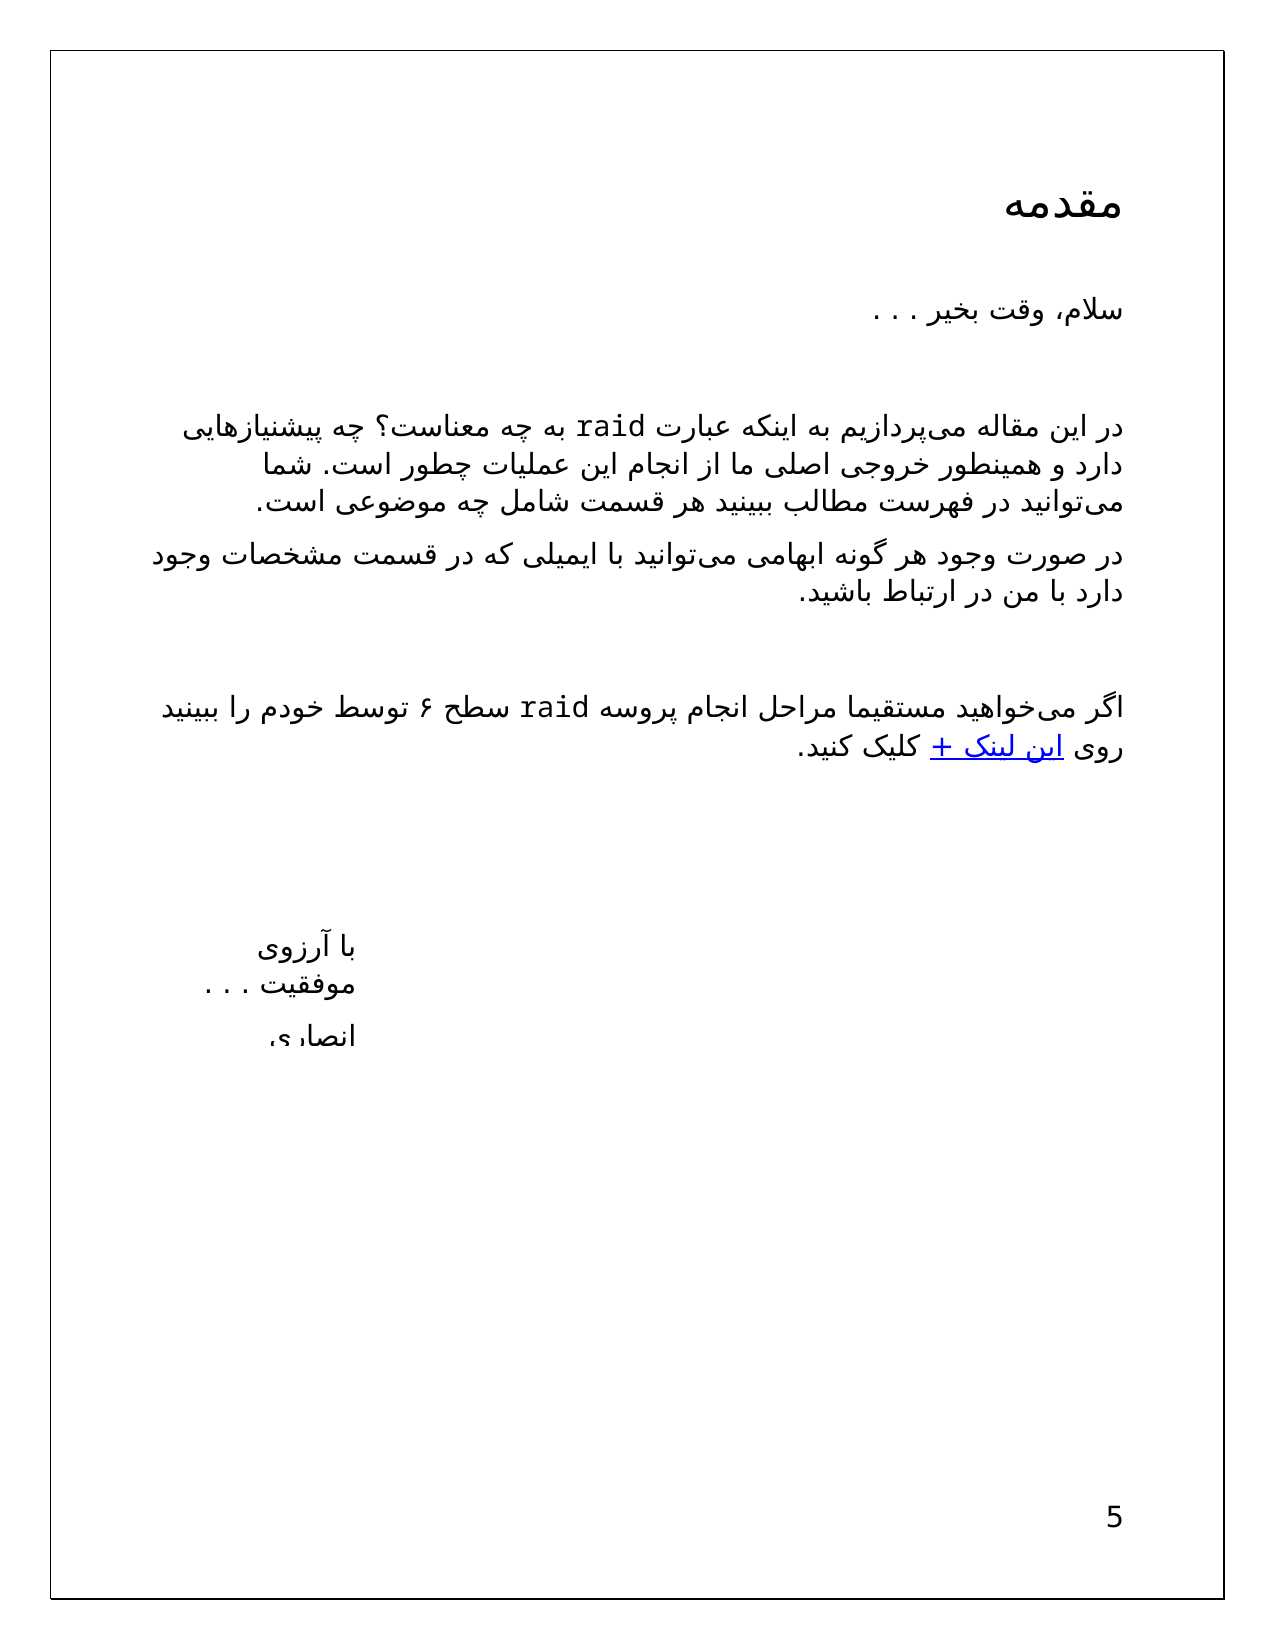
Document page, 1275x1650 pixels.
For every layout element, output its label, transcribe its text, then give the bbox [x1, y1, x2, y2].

subtitle مقدمه [150, 175, 1124, 228]
text اگر می‌خواهید مستقیما مراحل انجام پروسه raid سطح ۶ توسط خودم را ببینید روی این لینک + کلیک کنید. [150, 687, 1124, 763]
text سلام، وقت بخیر . . . [150, 292, 1124, 326]
text در صورت وجود هر گونه ابهامی می‌توانید با ایمیلی که در قسمت مشخصات وجود دارد با من در ارتباط باشید. [150, 537, 1124, 608]
text در این مقاله می‌پردازیم به اینکه عبارت raid به چه معناست؟ چه پیشنیاز‌هایی دارد و همینطور خروجی اصلی ما از انجام این عملیات چطور است. شما می‌توانید در فهرست مطالب ببینید هر قسمت شامل چه موضوعی است. [150, 405, 1124, 518]
